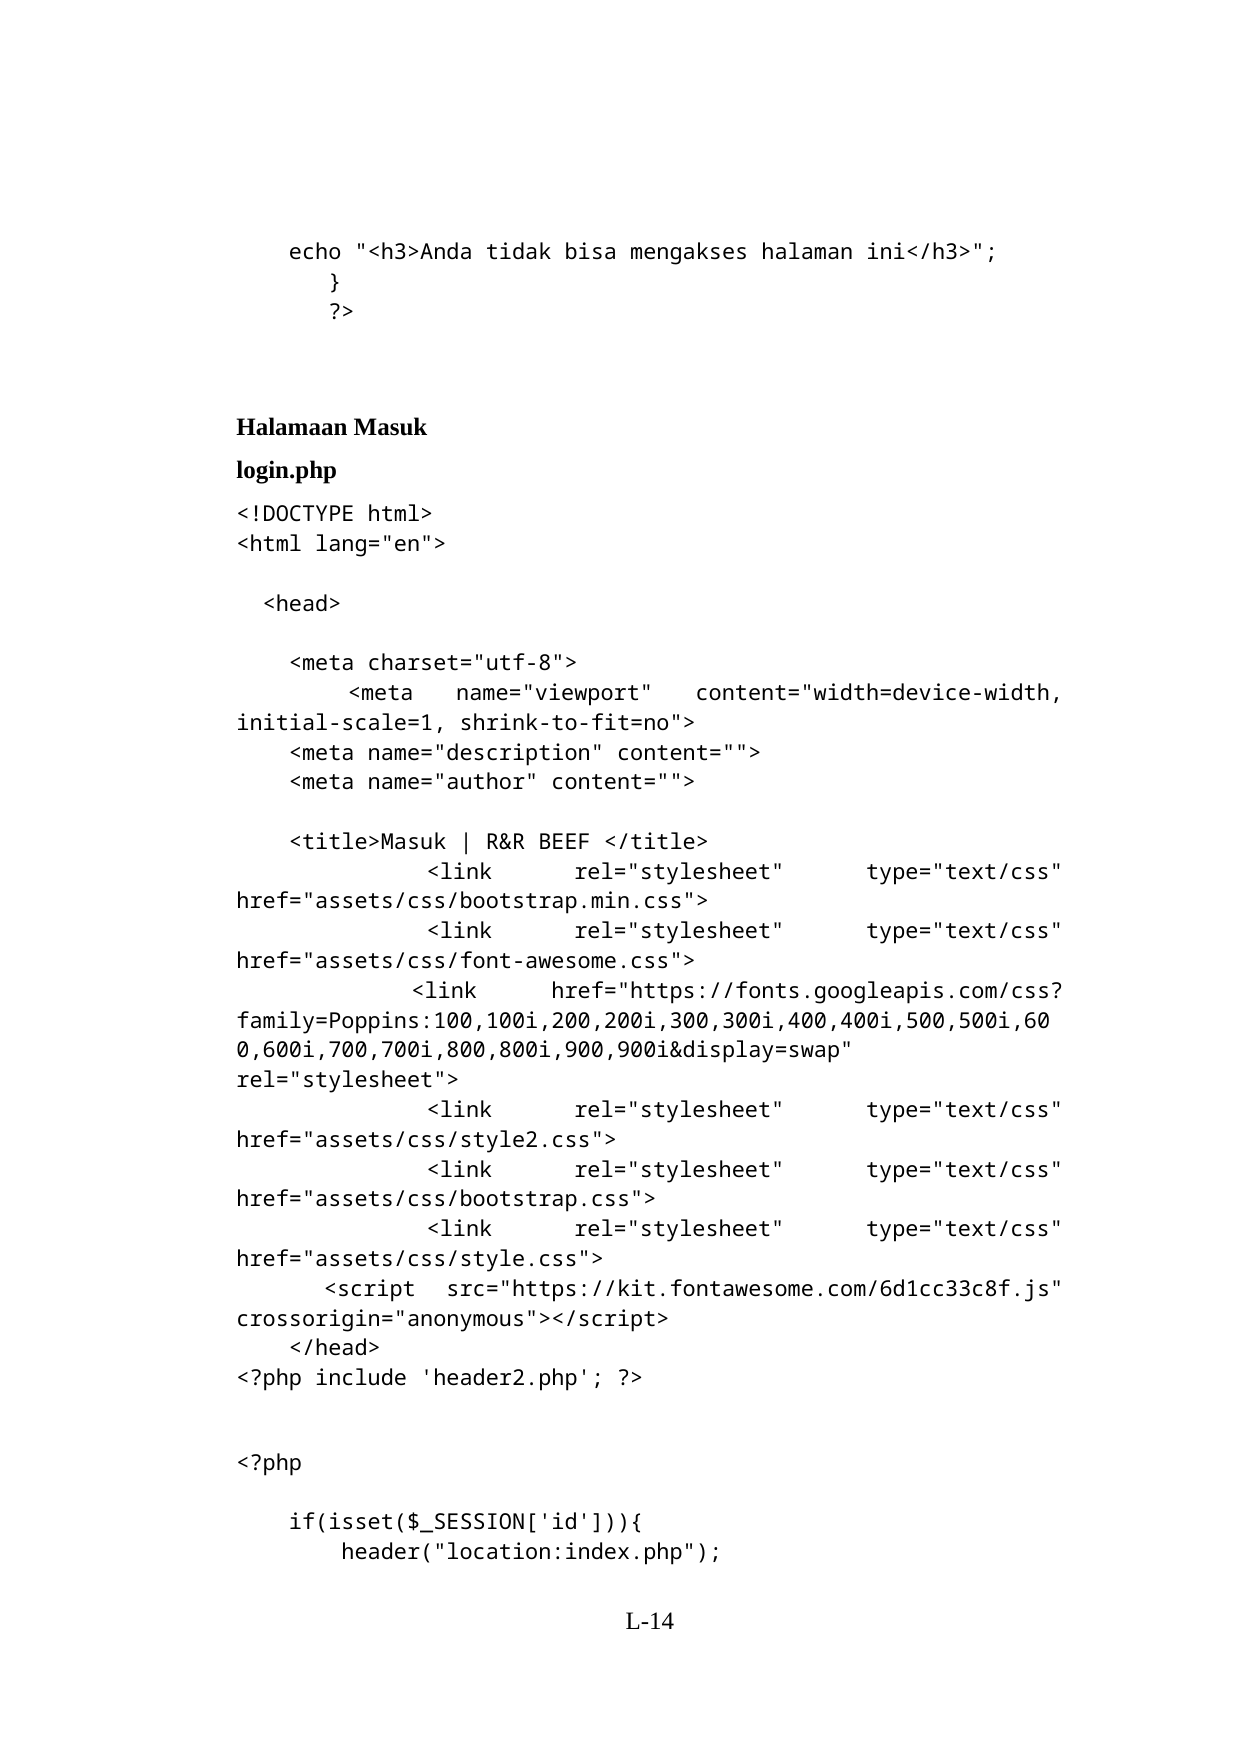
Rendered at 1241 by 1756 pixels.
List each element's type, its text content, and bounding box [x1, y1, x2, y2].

text if(isset($_SESSION['id'])){ [236, 1506, 1063, 1536]
text <link rel="stylesheet" type="text/css" href="assets/css/bootstrap.min.css"> [236, 856, 1063, 915]
text <?php [236, 1447, 1063, 1476]
text <link rel="stylesheet" type="text/css" href="assets/css/style.css"> [236, 1213, 1063, 1273]
text } [236, 266, 1063, 296]
text Halamaan Masuk [236, 412, 1063, 441]
text <link rel="stylesheet" type="text/css" href="assets/css/style2.css"> [236, 1094, 1063, 1153]
text <meta name="viewport" content="width=device-width, initial-scale=1, shrink-to-fit=no"> [236, 677, 1063, 736]
text <meta name="description" content=""> [236, 736, 1063, 766]
text <!DOCTYPE html> [236, 498, 1063, 528]
text <meta charset="utf-8"> [236, 647, 1063, 677]
text login.php [236, 455, 1063, 484]
text <link href="https://fonts.googleapis.com/css?family=Poppins:100,100i,200,200i,300,300i,400,400i,500,500i,600,600i,700,700i,800,800i,900,900i&display=swap" rel="stylesheet"> [236, 975, 1063, 1094]
text <meta name="author" content=""> [236, 766, 1063, 796]
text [236, 236, 1063, 266]
text </head> [236, 1332, 1063, 1362]
text header("location:index.php"); [236, 1536, 1063, 1566]
text <link rel="stylesheet" type="text/css" href="assets/css/font-awesome.css"> [236, 915, 1063, 975]
text <link rel="stylesheet" type="text/css" href="assets/css/bootstrap.css"> [236, 1153, 1063, 1213]
text ?> [236, 296, 1063, 326]
text <script src="https://kit.fontawesome.com/6d1cc33c8f.js" crossorigin="anonymous"></script> [236, 1273, 1063, 1332]
text <html lang="en"> [236, 528, 1063, 558]
text <title>Masuk | R&R BEEF </title> [236, 826, 1063, 856]
text <head> [236, 587, 1063, 617]
text <?php include 'header2.php'; ?> [236, 1362, 1063, 1392]
